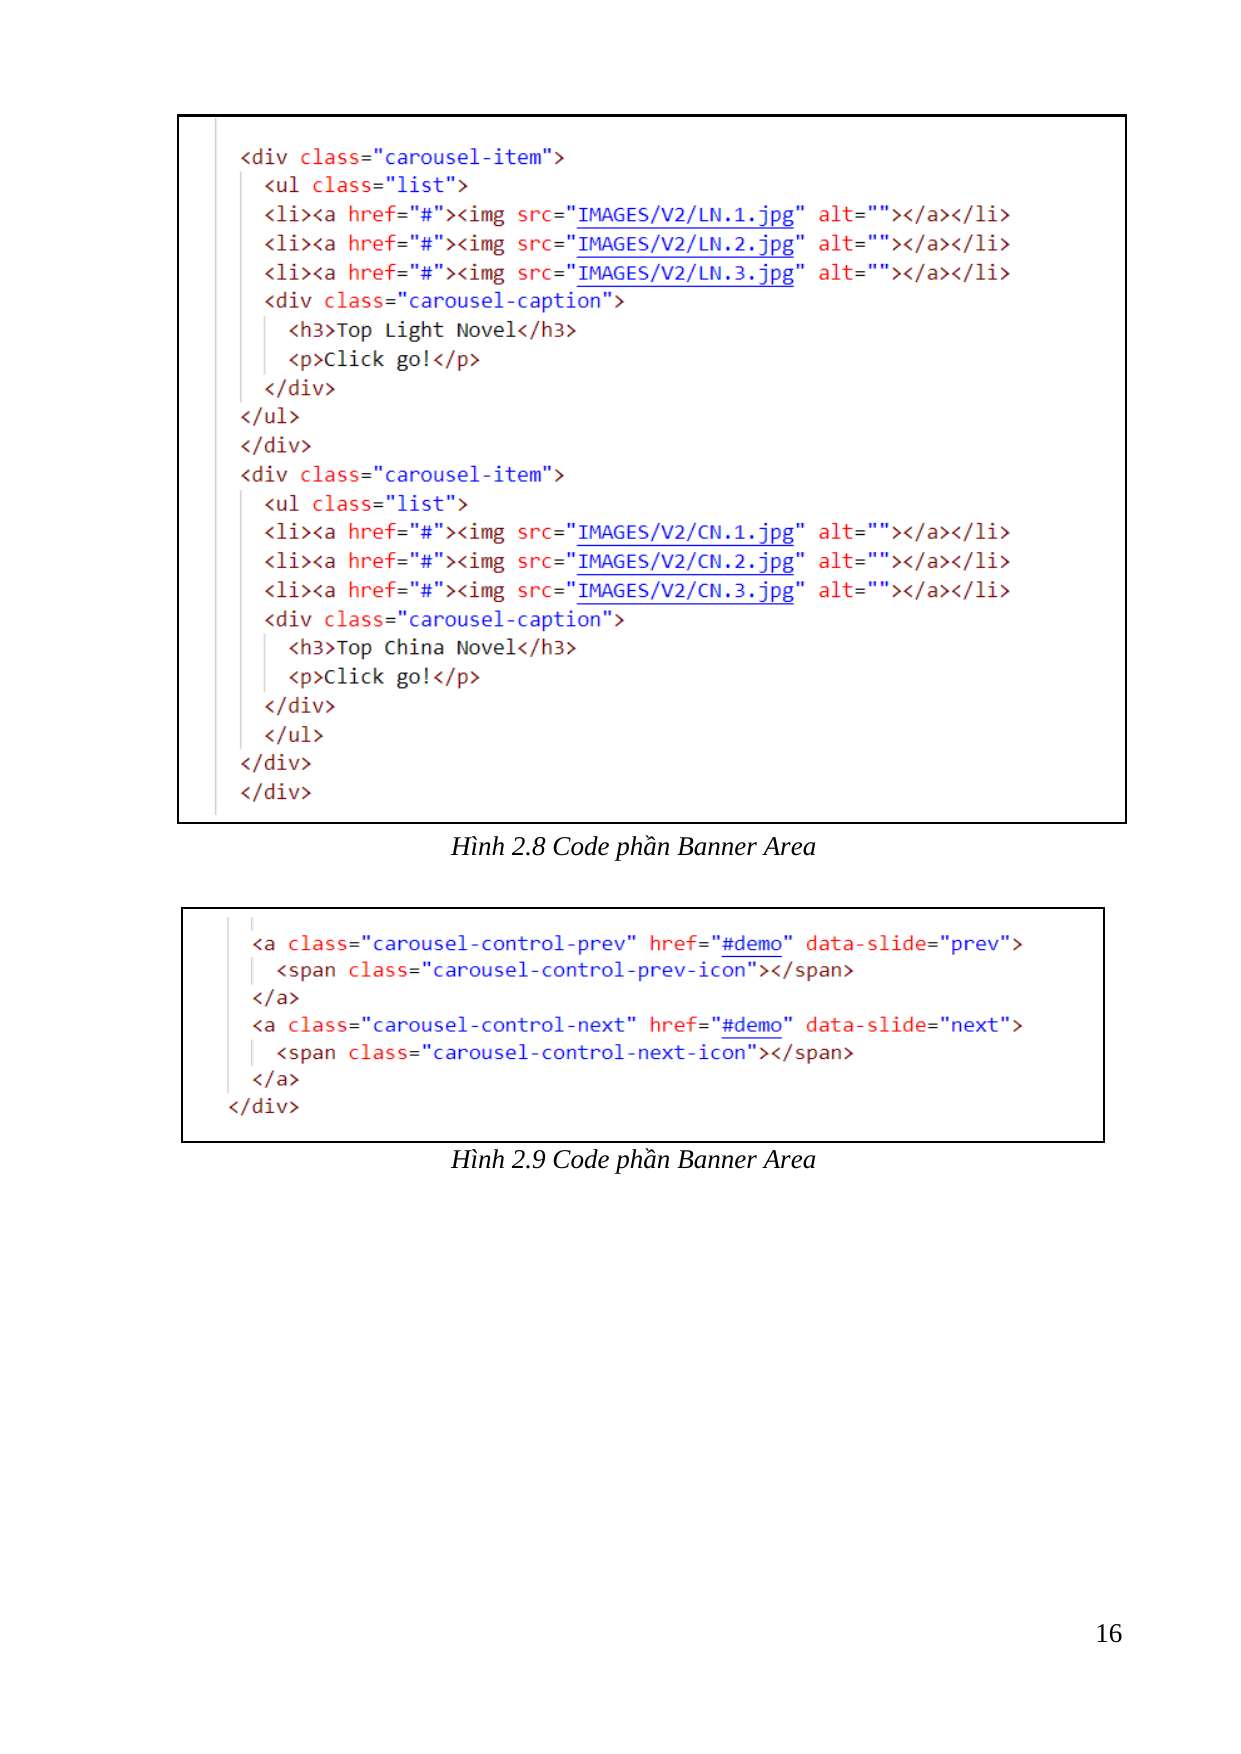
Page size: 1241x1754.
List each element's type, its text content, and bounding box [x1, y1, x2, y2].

subtitle Hình 2.9 Code phần Banner Area [148, 1143, 1122, 1174]
picture [205, 118, 1065, 815]
subtitle Hình 2.8 Code phần Banner Area [148, 830, 1122, 861]
picture [206, 917, 1063, 1128]
